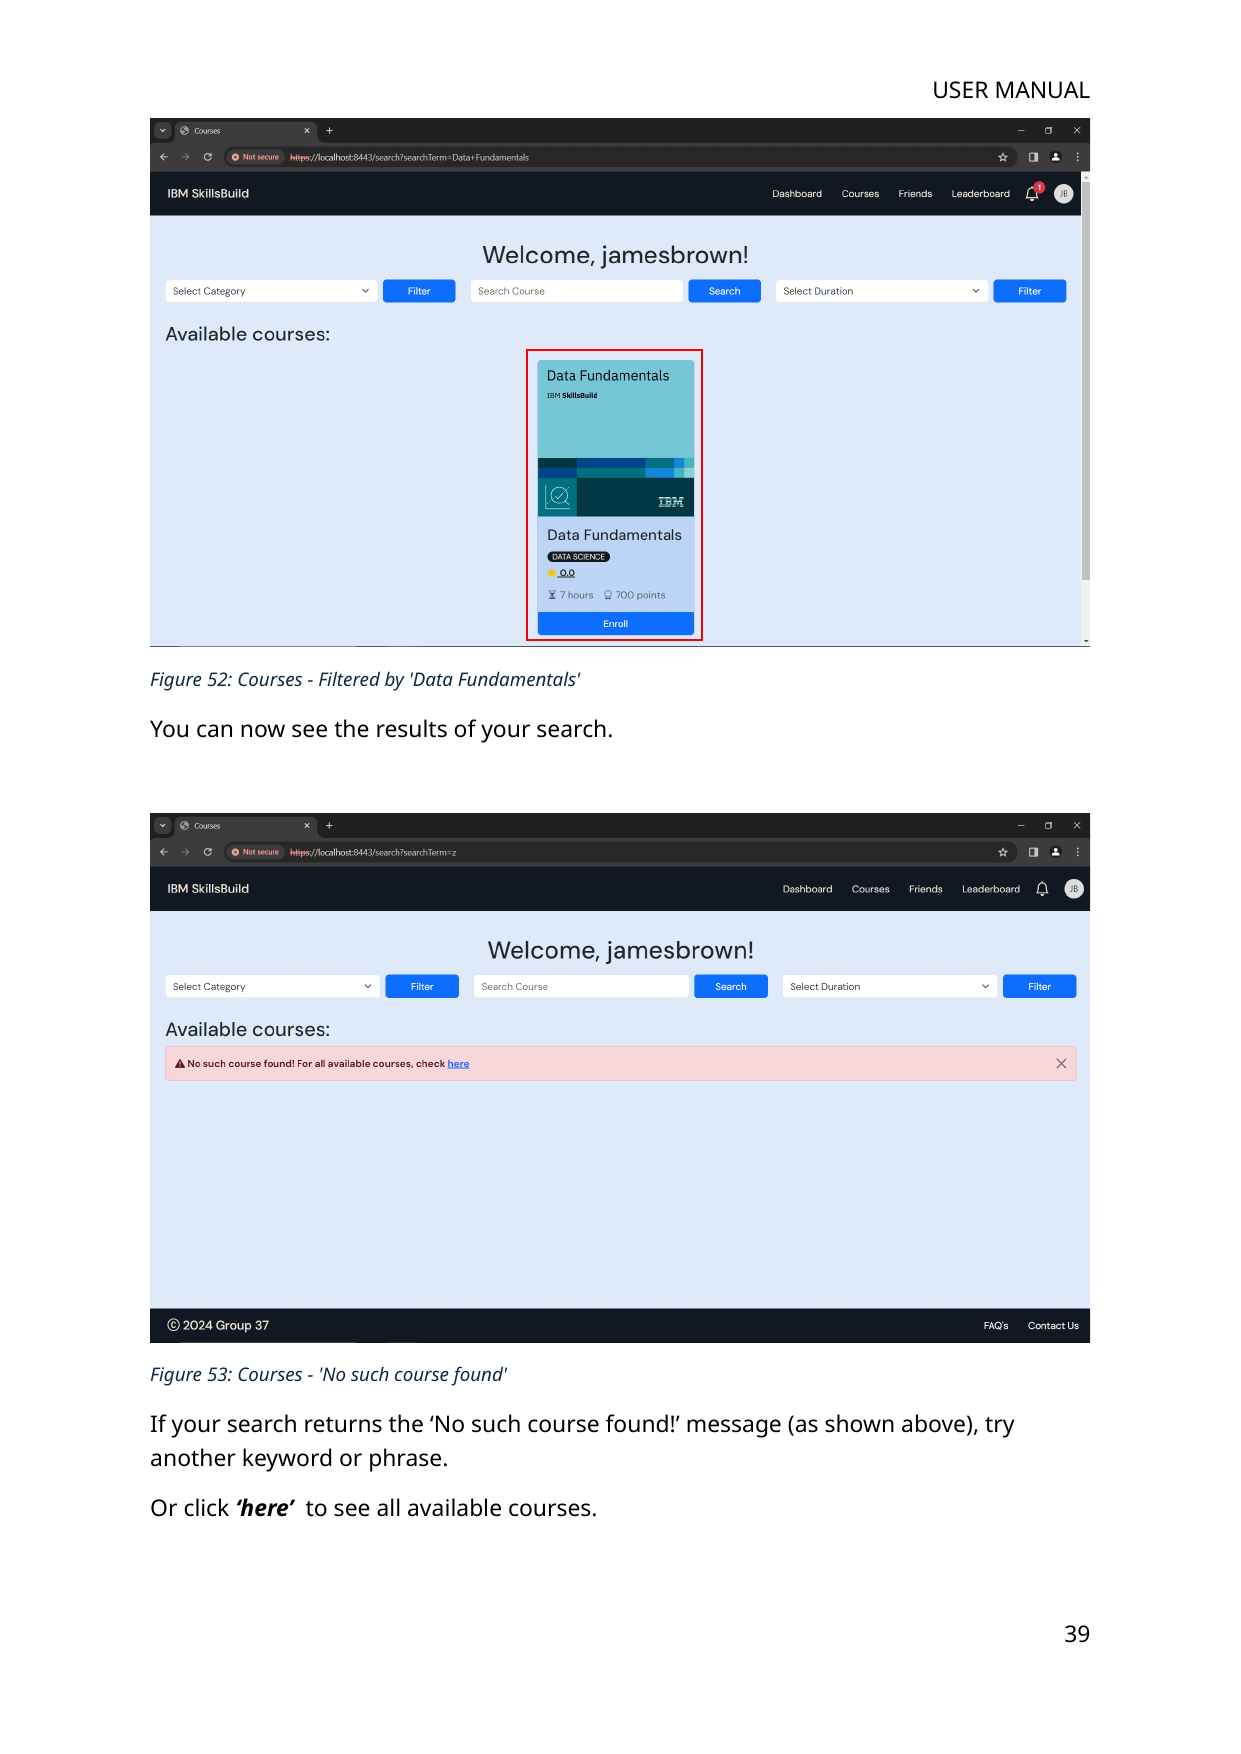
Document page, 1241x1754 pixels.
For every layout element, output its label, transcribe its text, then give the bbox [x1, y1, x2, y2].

picture [150, 813, 1091, 1343]
text If your search returns the ‘No such course found!’ message (as shown above), try another keyword or phrase. [150, 1408, 1090, 1473]
text You can now see the results of your search. [150, 712, 1090, 744]
picture [150, 118, 1091, 647]
text Figure 53: Courses - 'No such course found' [150, 1361, 1090, 1387]
text Or click ‘here’ to see all available courses. [150, 1492, 1090, 1523]
text Figure 52: Courses - Filtered by 'Data Fundamentals' [150, 666, 1090, 692]
